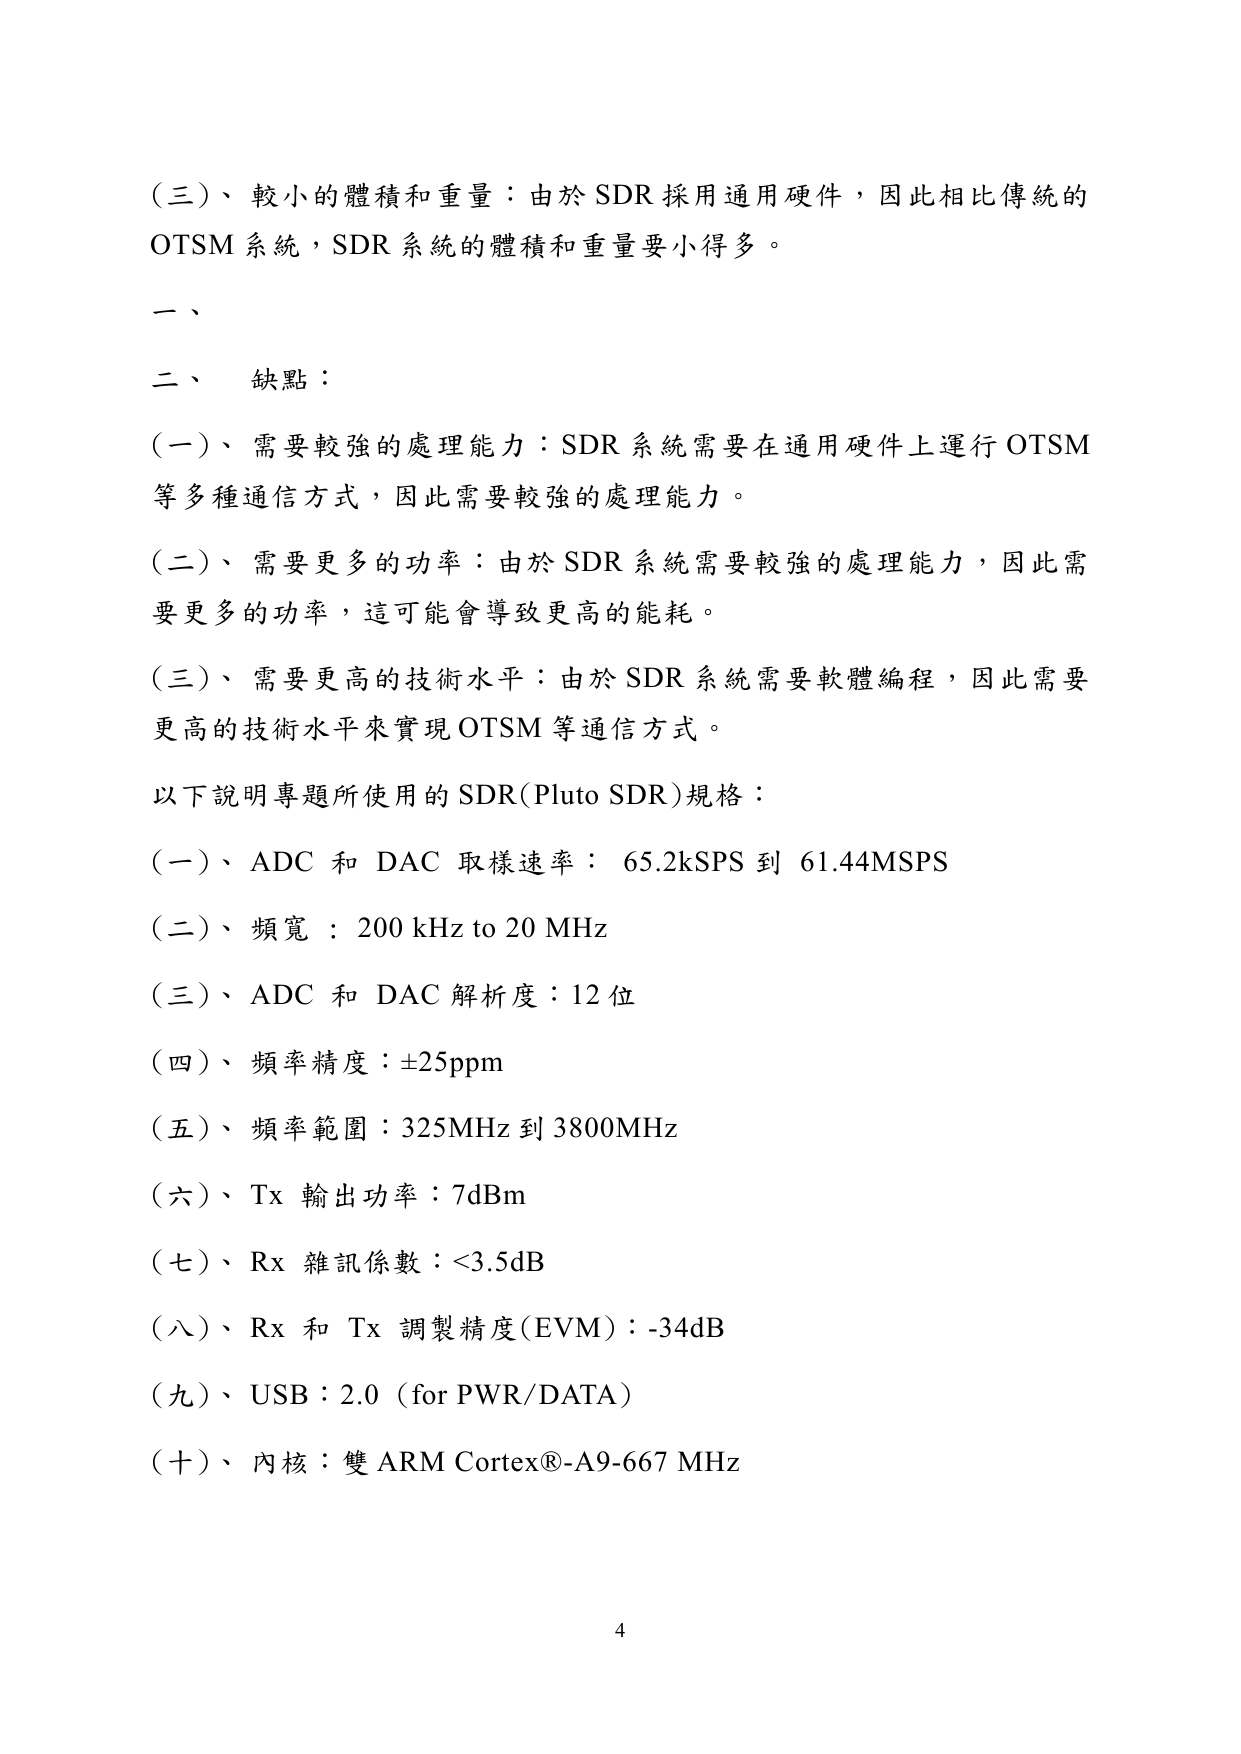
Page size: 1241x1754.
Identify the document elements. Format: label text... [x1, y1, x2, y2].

list 需要更高的技術水平：由於SDR系統需要軟體編程，因此需要更高的技術水平來實現OTSM等通信方式。 [150, 644, 1090, 744]
list USB：2.0 (for PWR/DATA) [150, 1361, 1090, 1411]
list ADC 和 DAC 取樣速率： 65.2kSPS 到 61.44MSPS [150, 827, 1090, 877]
list Tx 輸出功率：7dBm [150, 1161, 1090, 1211]
list Rx 和 Tx 調製精度(EVM)：-34dB [150, 1294, 1090, 1344]
list 缺點： [150, 344, 1090, 394]
list 需要較強的處理能力：SDR系統需要在通用硬件上運行OTSM等多種通信方式，因此需要較強的處理能力。 [150, 411, 1090, 511]
list 需要更多的功率：由於SDR系統需要較強的處理能力，因此需要更多的功率，這可能會導致更高的能耗。 [150, 527, 1090, 627]
text 以下說明專題所使用的SDR(Pluto SDR)規格： [150, 761, 1090, 811]
list 頻寬 : 200 kHz to 20 MHz [150, 894, 1090, 944]
list ADC 和 DAC 解析度：12位 [150, 961, 1090, 1011]
list 內核：雙ARM Cortex®-A9-667 MHz [150, 1427, 1090, 1477]
list Rx 雜訊係數：<3.5dB [150, 1227, 1090, 1277]
list 頻率範圍：325MHz到3800MHz [150, 1094, 1090, 1144]
list 頻率精度：±25ppm [150, 1027, 1090, 1077]
list 較小的體積和重量：由於SDR採用通用硬件，因此相比傳統的OTSM系統，SDR系統的體積和重量要小得多。 [150, 161, 1090, 261]
